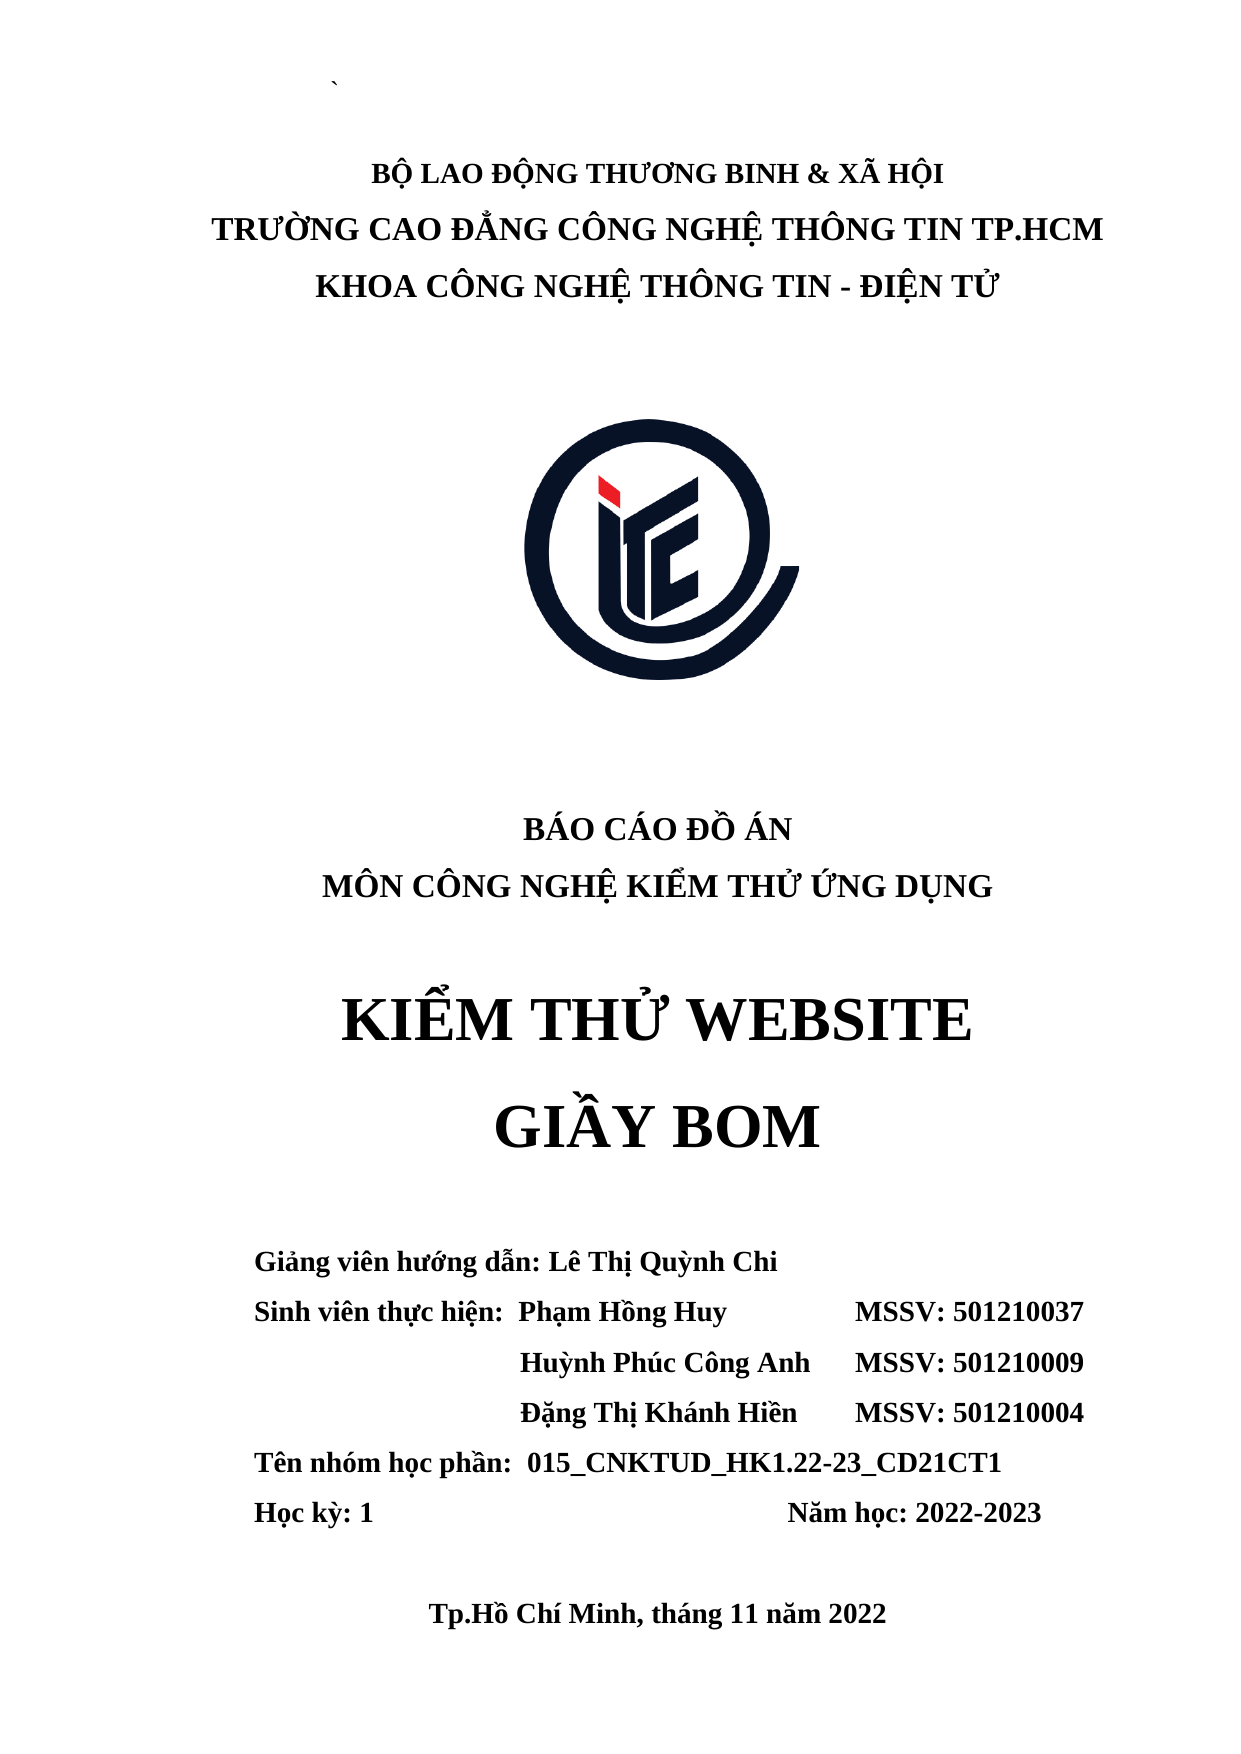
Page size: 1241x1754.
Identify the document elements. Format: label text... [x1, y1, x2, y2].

text Học kỳ: 1 Năm học: 2022-2023 [254, 1496, 1135, 1529]
text Giảng viên hướng dẫn: Lê Thị Quỳnh Chi [254, 1244, 1135, 1278]
text Tên nhóm học phần: 015_CNKTUD_HK1.22-23_CD21CT1 [254, 1445, 1135, 1479]
text BÁO CÁO ĐỒ ÁN MÔN CÔNG NGHỆ KIỂM THỬ ỨNG DỤNG [180, 809, 1135, 905]
text Tp.Hồ Chí Minh, tháng 11 năm 2022 [180, 1596, 1135, 1630]
text Huỳnh Phúc Công Anh MSSV: 501210009 [254, 1345, 1135, 1378]
picture [524, 419, 800, 680]
text GIẦY BOM [180, 1089, 1135, 1161]
text Sinh viên thực hiện: Phạm Hồng Huy MSSV: 501210037 [254, 1294, 1135, 1328]
text KIỂM THỬ WEBSITE [180, 982, 1135, 1053]
text Đặng Thị Khánh Hiền MSSV: 501210004 [254, 1395, 1135, 1428]
text BỘ LAO ĐỘNG THƯƠNG BINH & XÃ HỘI TRƯỜNG CAO ĐẲNG CÔNG NGHỆ THÔNG TIN TP.HCM KHOA CÔNG NGHỆ THÔNG TIN - ĐIỆN TỬ [180, 156, 1135, 352]
